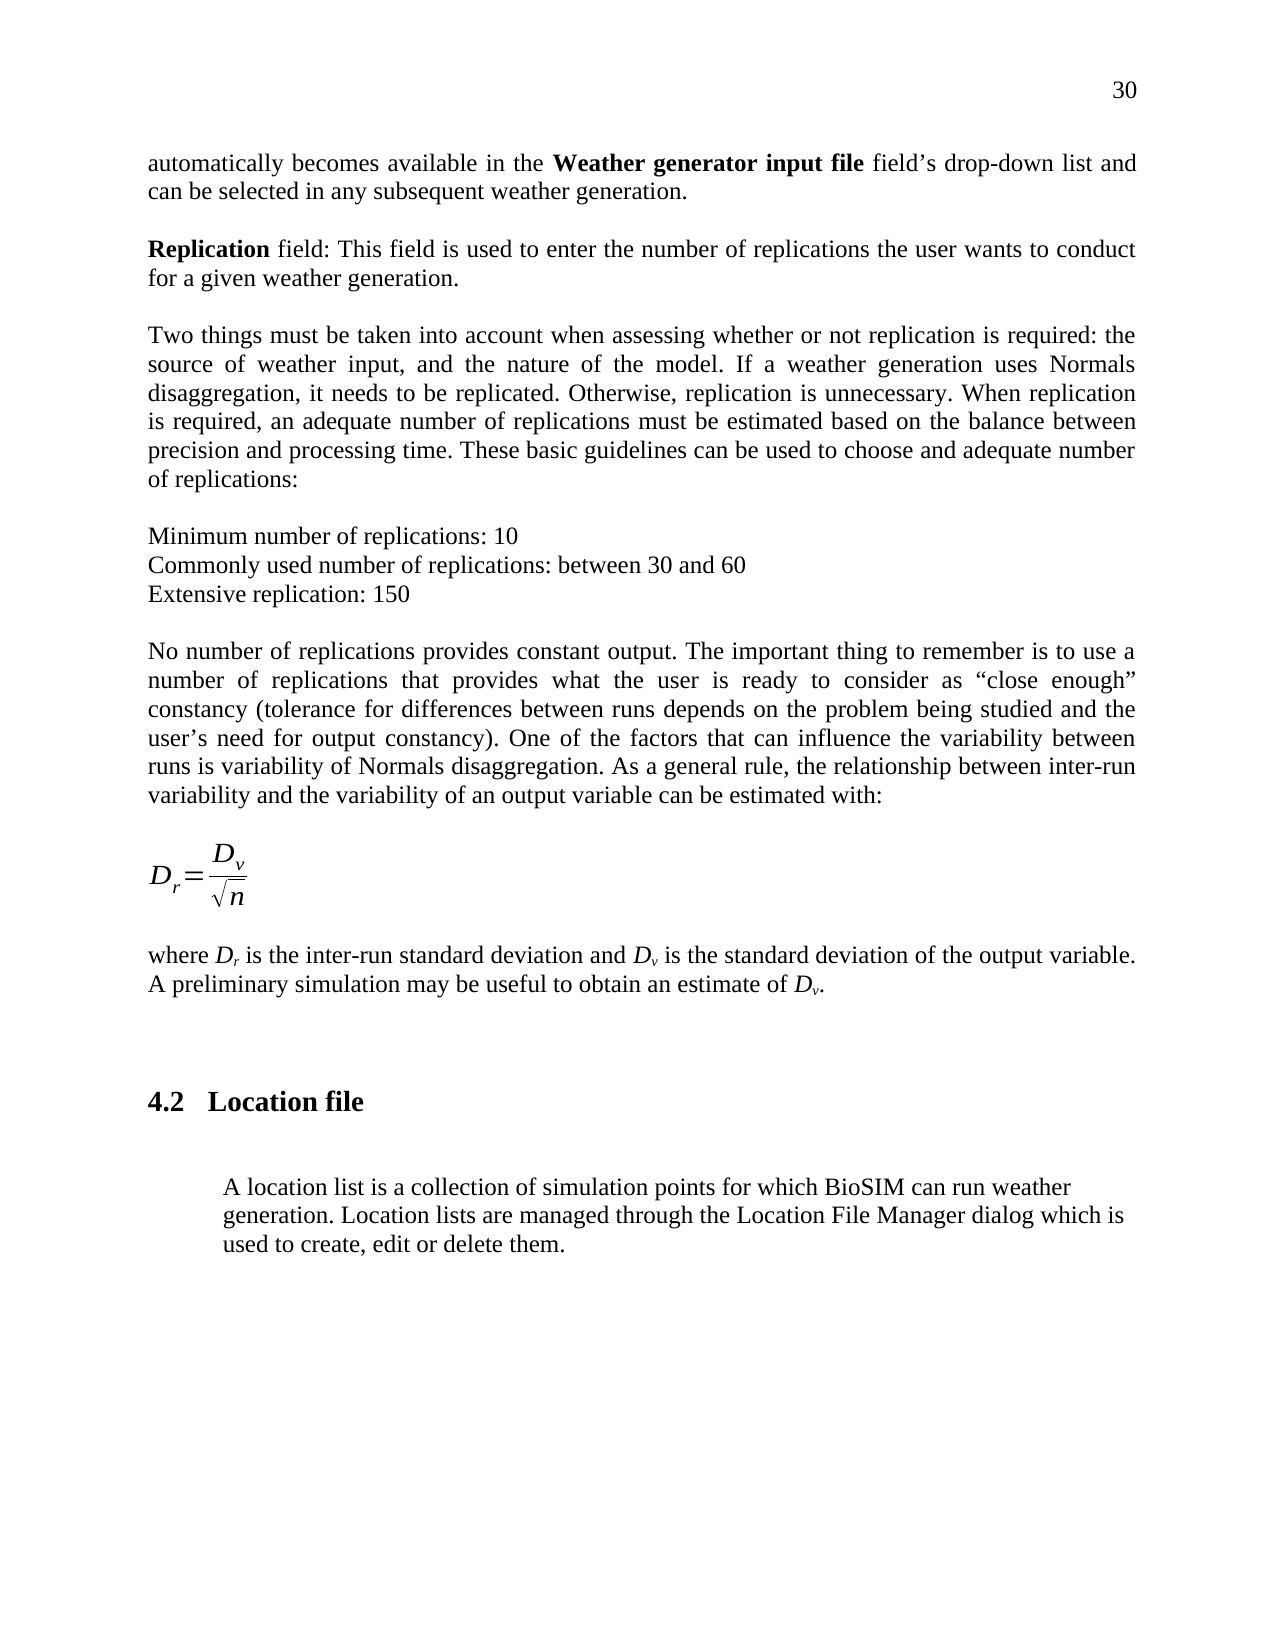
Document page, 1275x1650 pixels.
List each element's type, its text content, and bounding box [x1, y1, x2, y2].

text where Dr is the inter-run standard deviation and Dv is the standard deviation of the output variable. A preliminary simulation may be useful to obtain an estimate of Dv. [148, 941, 1137, 998]
text Commonly used number of replications: between 30 and 60 [148, 550, 1137, 579]
subtitle Location file [148, 1084, 1137, 1118]
text A location list is a collection of simulation points for which BioSIM can run weather generation. Location lists are managed through the Location File Manager dialog which is used to create, edit or delete them. [223, 1172, 1137, 1258]
text Extensive replication: 150 [148, 579, 1137, 608]
text Replication field: This field is used to enter the number of replications the user wants to conduct for a given weather generation. [148, 234, 1137, 291]
text Minimum number of replications: 10 [148, 521, 1137, 550]
text No number of replications provides constant output. The important thing to remember is to use a number of replications that provides what the user is ready to consider as “close enough” constancy (tolerance for differences between runs depends on the problem being studied and the user’s need for output constancy). One of the factors that can influence the variability between runs is variability of Normals disaggregation. As a general rule, the relationship between inter-run variability and the variability of an output variable can be estimated with: [148, 636, 1137, 809]
text Two things must be taken into account when assessing whether or not replication is required: the source of weather input, and the nature of the model. If a weather generation uses Normals disaggregation, it needs to be replicated. Otherwise, replication is unnecessary. When replication is required, an adequate number of replications must be estimated based on the balance between precision and processing time. These basic guidelines can be used to choose and adequate number of replications: [148, 320, 1137, 493]
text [148, 148, 1137, 205]
